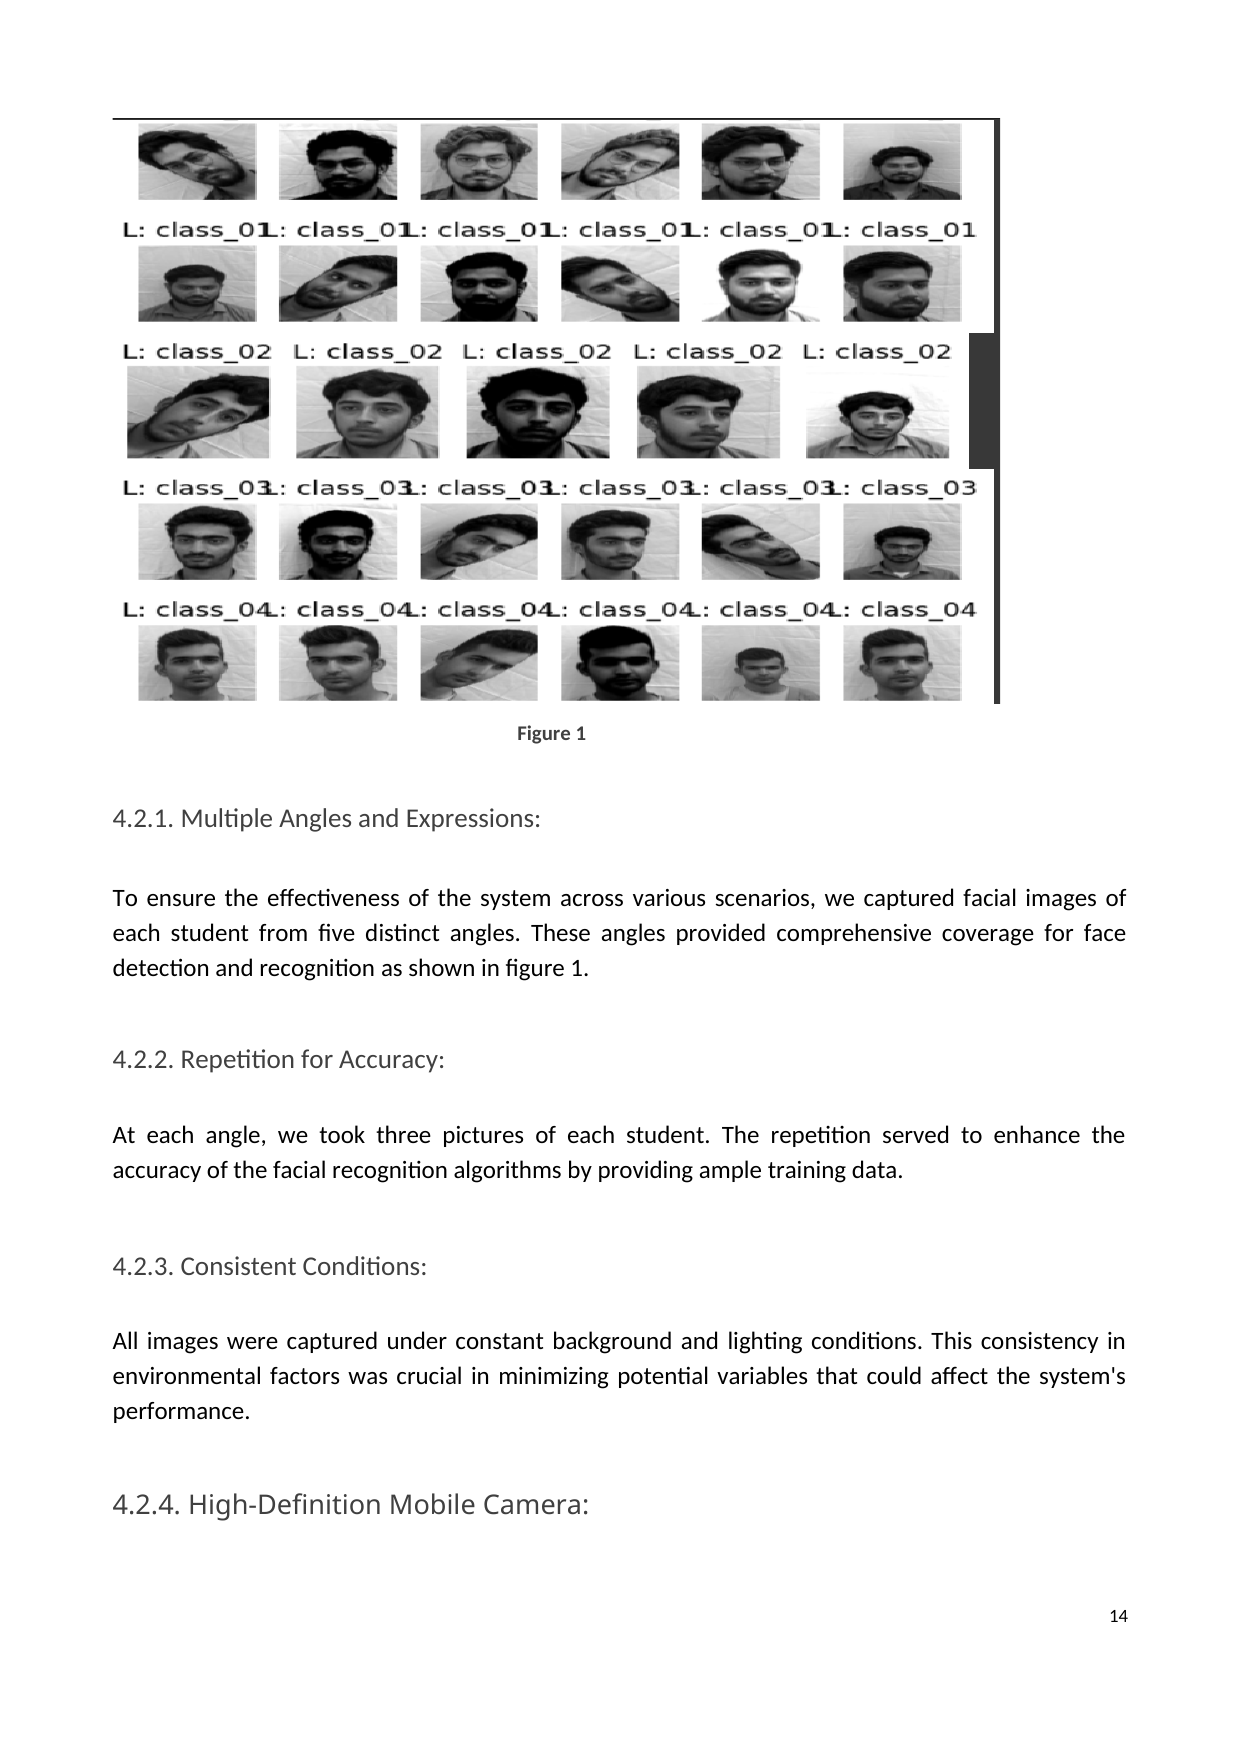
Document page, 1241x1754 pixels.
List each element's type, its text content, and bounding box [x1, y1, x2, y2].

picture [112, 118, 1001, 704]
text All images were captured under constant background and lighting conditions. This consistency in environmental factors was crucial in minimizing potential variables that could affect the system's performance. [112, 1325, 1128, 1425]
subtitle 4.2.4. High-Definition Mobile Camera: [112, 1486, 1128, 1522]
subtitle 4.2.3. Consistent Conditions: [112, 1249, 1128, 1282]
text To ensure the effectiveness of the system across various scenarios, we captured facial images of each student from five distinct angles. These angles provided comprehensive coverage for face detection and recognition as shown in figure 1. [112, 882, 1128, 982]
subtitle 4.2.2. Repetition for Accuracy: [112, 1043, 1128, 1076]
text At each angle, we took three pictures of each student. The repetition served to enhance the accuracy of the facial recognition algorithms by providing ample training data. [112, 1119, 1128, 1184]
subtitle 4.2.1. Multiple Angles and Expressions: [112, 801, 1128, 834]
